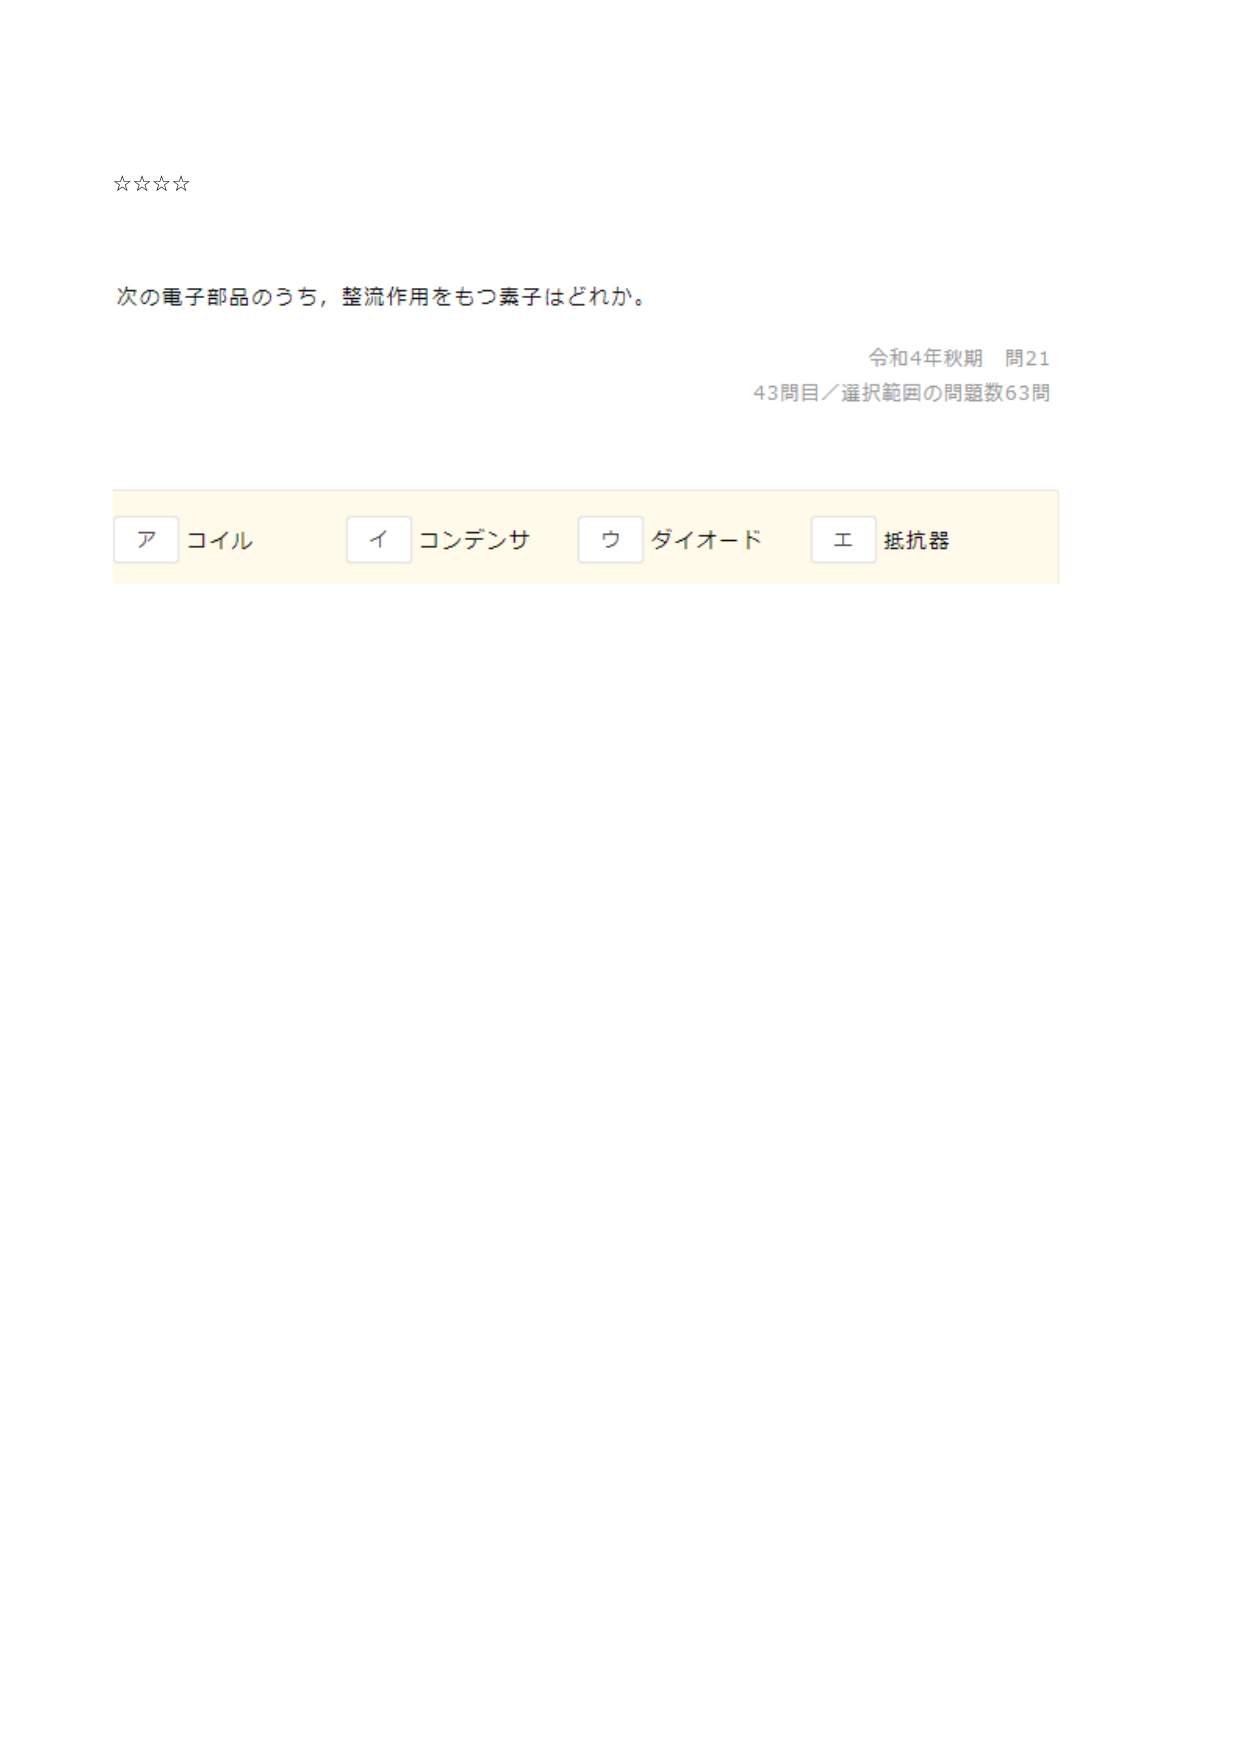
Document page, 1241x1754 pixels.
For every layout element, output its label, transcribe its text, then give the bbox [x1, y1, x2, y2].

picture [112, 277, 1060, 584]
text ☆☆☆☆ [112, 164, 1128, 202]
